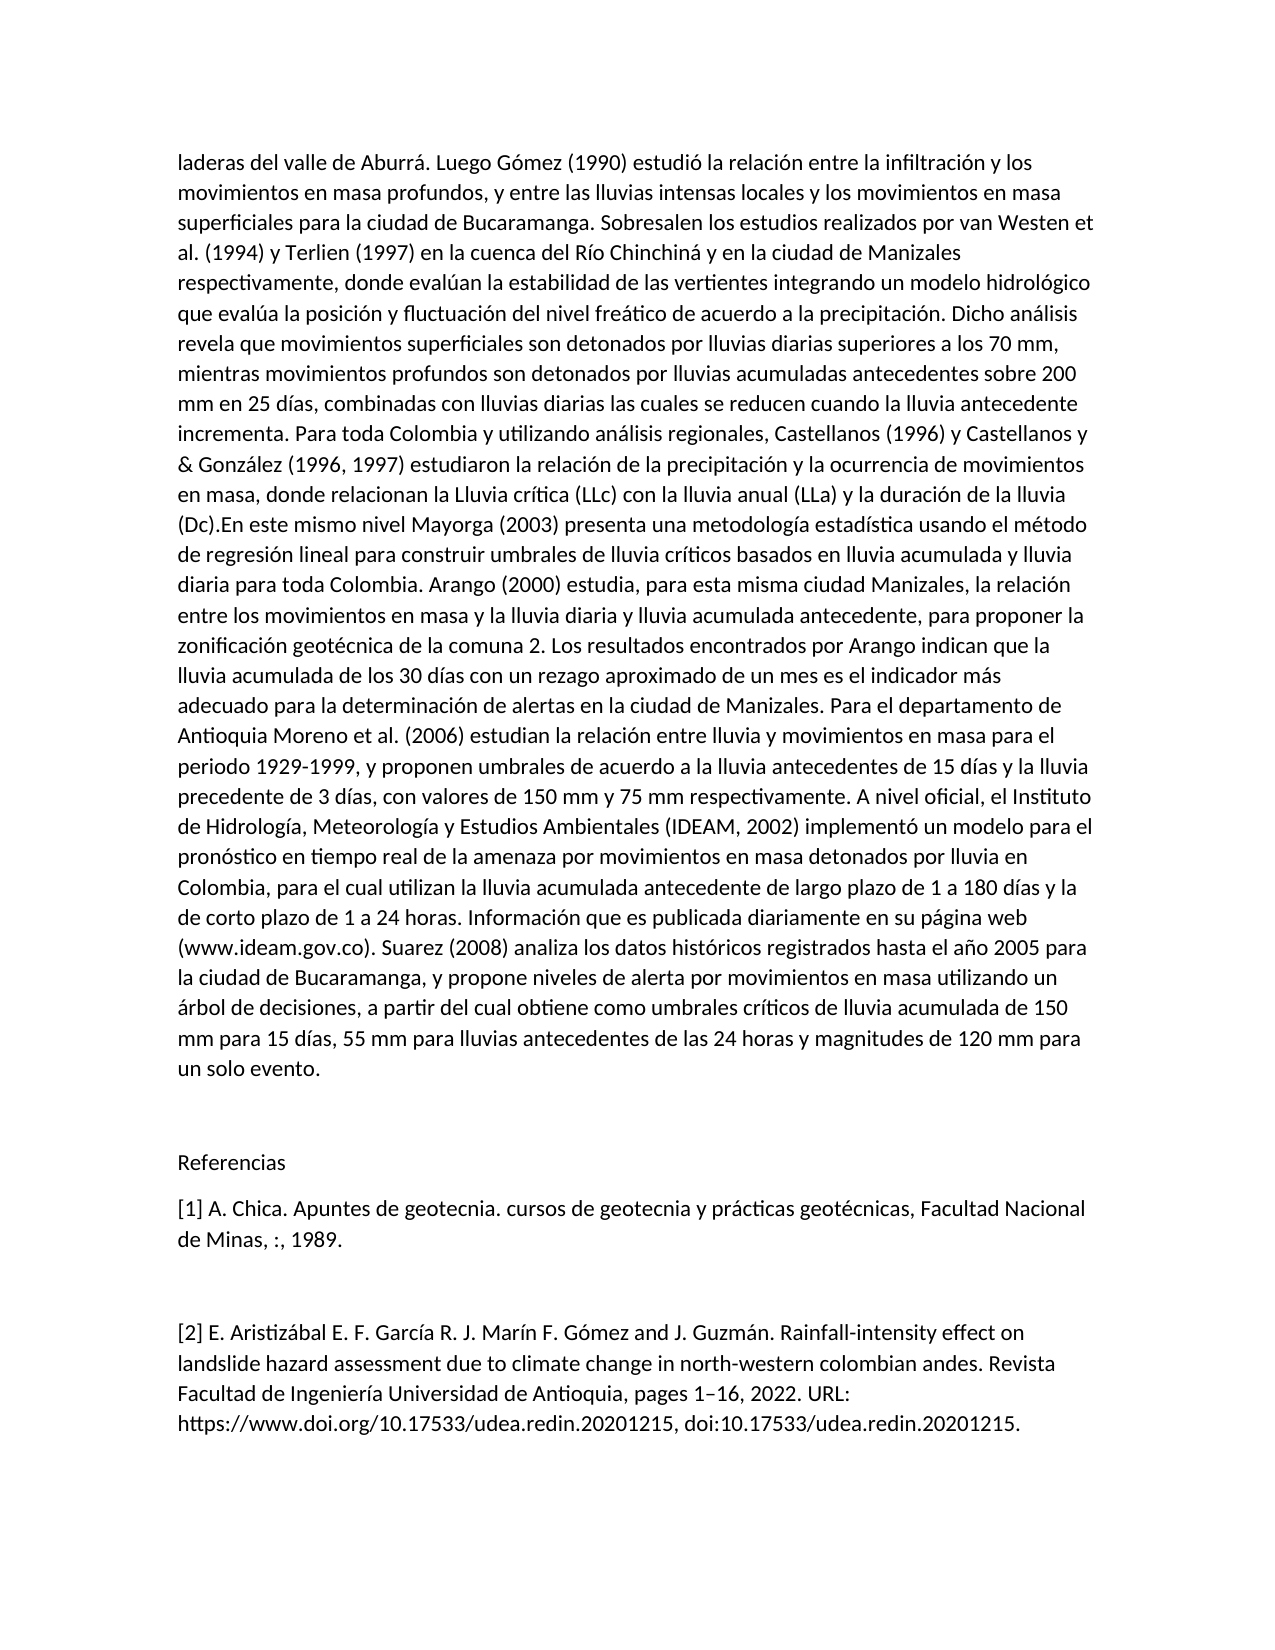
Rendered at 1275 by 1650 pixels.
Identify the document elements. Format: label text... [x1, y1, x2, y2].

text Referencias [177, 1148, 1098, 1176]
text [1] A. Chica. Apuntes de geotecnia. cursos de geotecnia y prácticas geotécnicas, Facultad Nacional de Minas, :, 1989. [177, 1194, 1098, 1253]
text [177, 148, 1098, 1082]
text [2] E. Aristizábal E. F. García R. J. Marín F. Gómez and J. Guzmán. Rainfall-intensity effect on landslide hazard assessment due to climate change in north-western colombian andes. Revista Facultad de Ingeniería Universidad de Antioquia, pages 1–16, 2022. URL: https://www.doi.org/10.17533/udea.redin.20201215, doi:10.17533/udea.redin.20201215. [177, 1318, 1098, 1437]
